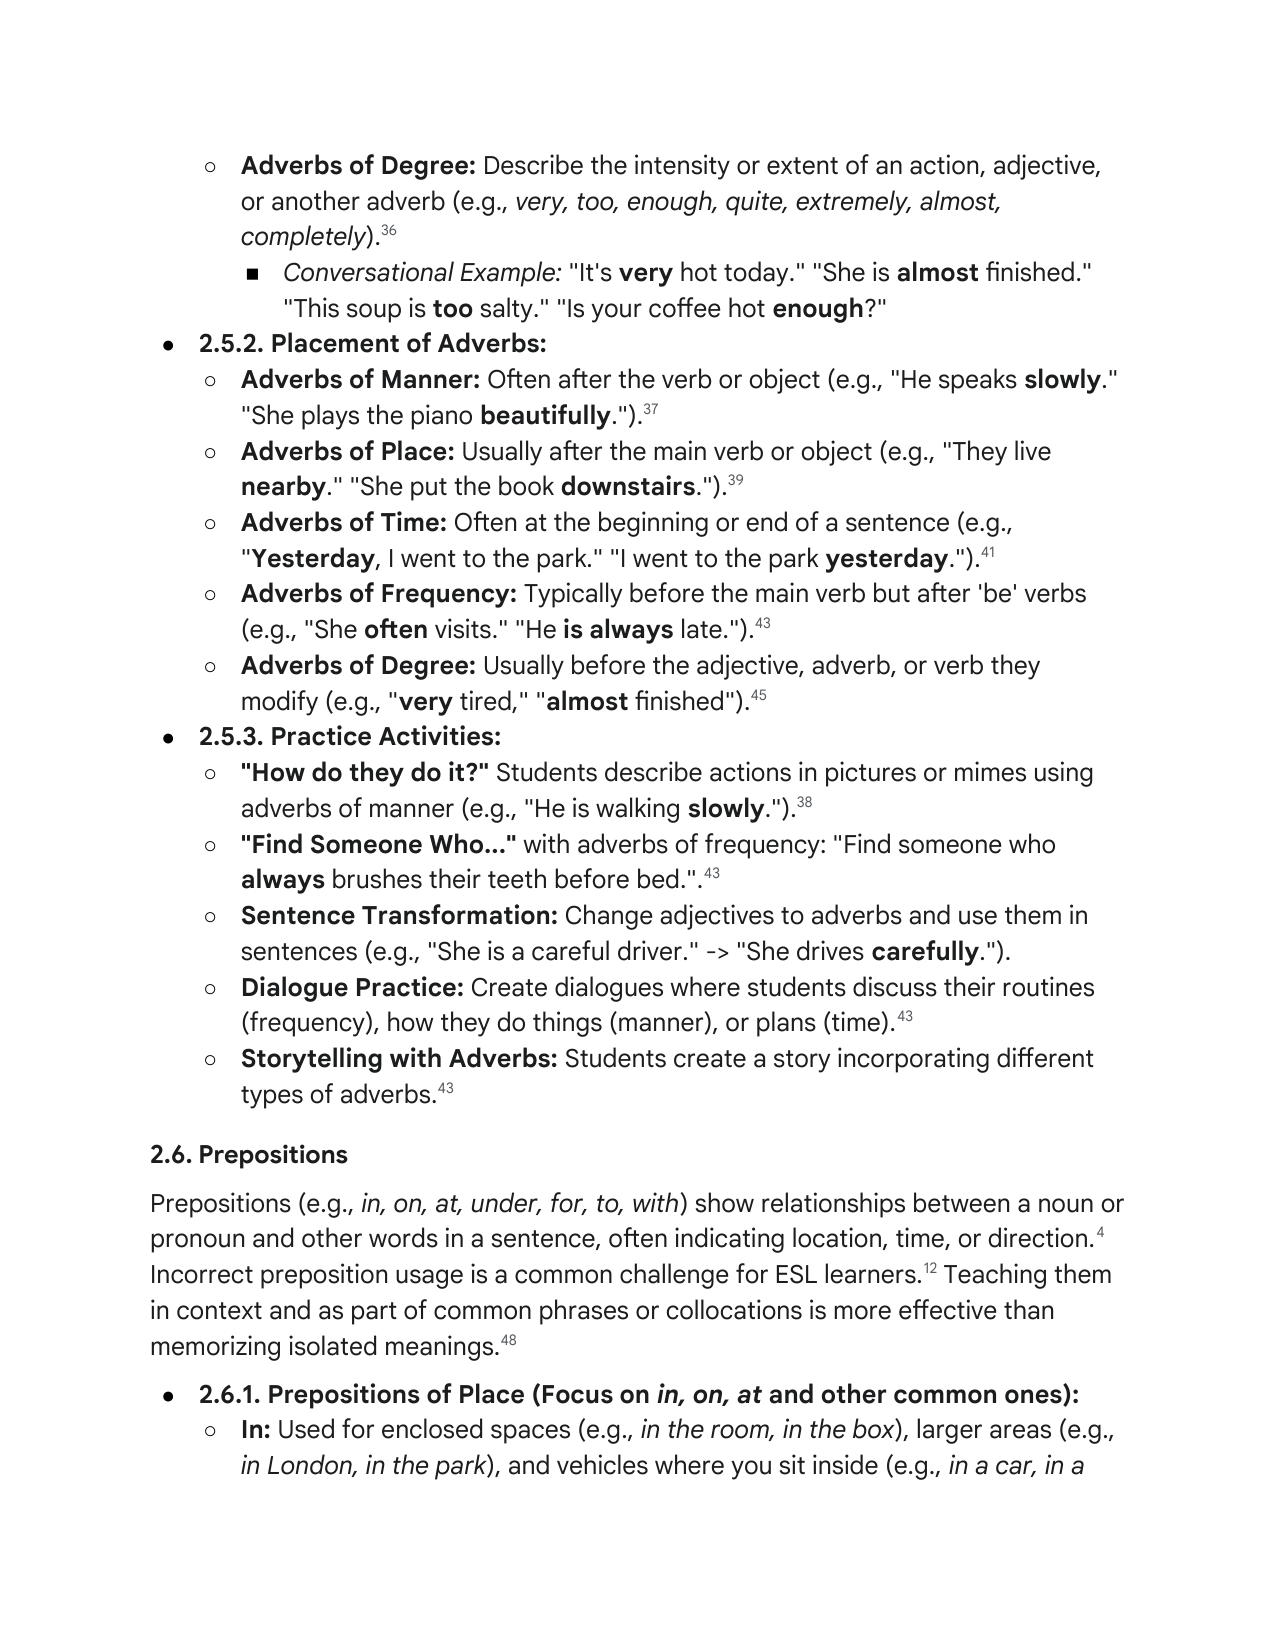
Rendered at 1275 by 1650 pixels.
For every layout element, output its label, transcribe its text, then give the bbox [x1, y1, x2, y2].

list Storytelling with Adverbs: Students create a story incorporating different types of adverbs.43 [203, 1043, 1125, 1110]
list "How do they do it?" Students describe actions in pictures or mimes using adverbs of manner (e.g., "He is walking slowly.").38 [203, 757, 1125, 824]
list 2.5.3. Practice Activities: [161, 722, 1125, 753]
list Dialogue Practice: Create dialogues where students discuss their routines (frequency), how they do things (manner), or plans (time).43 [203, 972, 1125, 1039]
list Adverbs of Degree: Usually before the adjective, adverb, or verb they modify (e.g., "very tired," "almost finished").45 [203, 650, 1125, 717]
list Conversational Example: "It's very hot today." "She is almost finished." "This soup is too salty." "Is your coffee hot enough?" [245, 257, 1125, 324]
list "Find Someone Who..." with adverbs of frequency: "Find someone who always brushes their teeth before bed.".43 [203, 829, 1125, 896]
text Prepositions (e.g., in, on, at, under, for, to, with) show relationships between a noun or pronoun and other words in a sentence, often indicating location, time, or direction.4 Incorrect preposition usage is a common challenge for ESL learners.12 Teaching them in context and as part of common phrases or collocations is more effective than memorizing isolated meanings.48 [150, 1188, 1125, 1362]
list 2.5.2. Placement of Adverbs: [161, 329, 1125, 360]
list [203, 1415, 1125, 1482]
list Adverbs of Time: Often at the beginning or end of a sentence (e.g., "Yesterday, I went to the park." "I went to the park yesterday.").41 [203, 507, 1125, 574]
subtitle 2.6. Prepositions [150, 1140, 1125, 1171]
list Adverbs of Manner: Often after the verb or object (e.g., "He speaks slowly." "She plays the piano beautifully.").37 [203, 364, 1125, 431]
list Adverbs of Place: Usually after the main verb or object (e.g., "They live nearby." "She put the book downstairs.").39 [203, 436, 1125, 503]
list Adverbs of Frequency: Typically before the main verb but after 'be' verbs (e.g., "She often visits." "He is always late.").43 [203, 579, 1125, 646]
list Adverbs of Degree: Describe the intensity or extent of an action, adjective, or another adverb (e.g., very, too, enough, quite, extremely, almost, completely).36 [203, 150, 1125, 253]
list 2.6.1. Prepositions of Place (Focus on in, on, at and other common ones): [161, 1379, 1125, 1410]
list Sentence Transformation: Change adjectives to adverbs and use them in sentences (e.g., "She is a careful driver." -> "She drives carefully."). [203, 900, 1125, 967]
